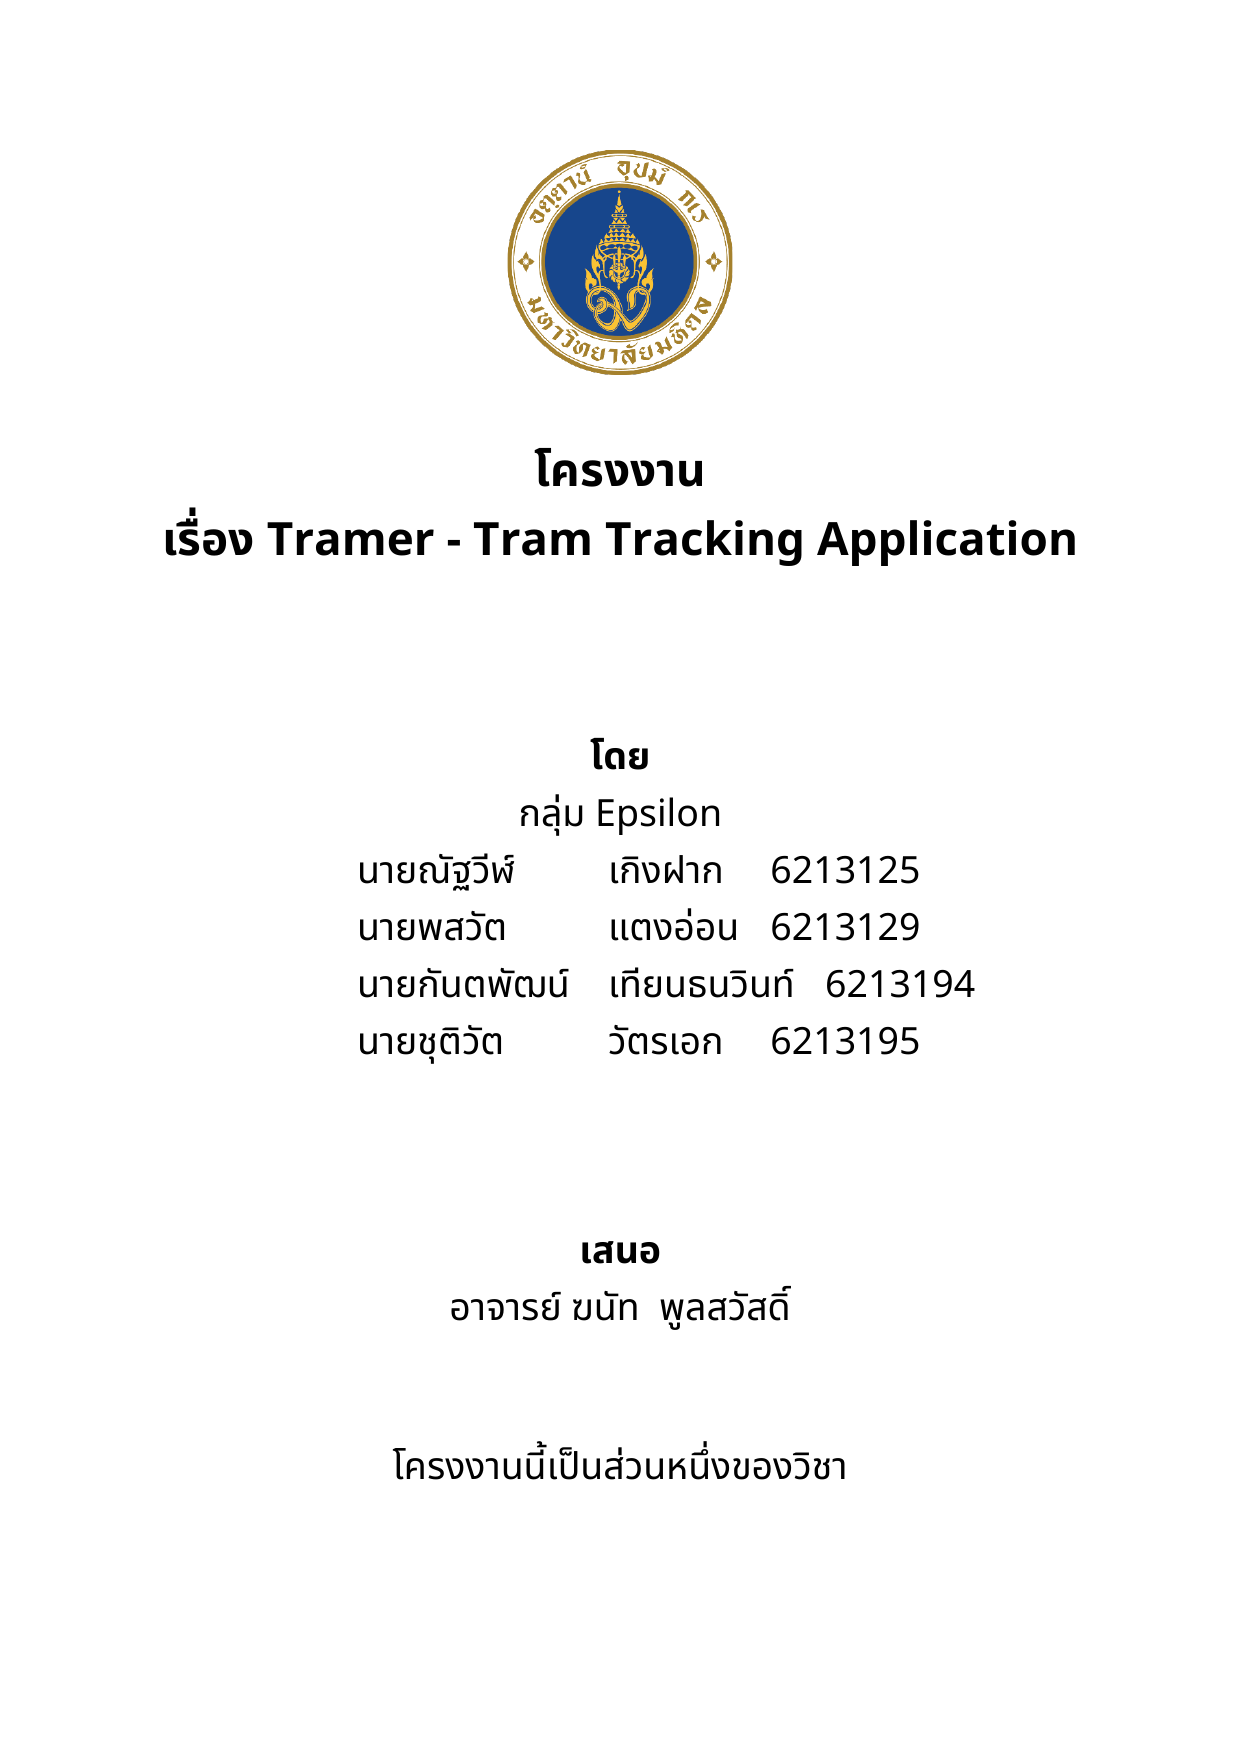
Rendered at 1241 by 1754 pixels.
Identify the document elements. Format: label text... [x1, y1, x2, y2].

text เสนอ [150, 1224, 1090, 1281]
text อาจารย์ ฆนัท พูลสวัสดิ์ [150, 1281, 1090, 1337]
text นายพสวัต แตงอ่อน 6213129 [150, 900, 1090, 957]
text นายชุติวัต วัตรเอก 6213195 [150, 1014, 1090, 1071]
text กลุ่ม Epsilon [150, 786, 1090, 843]
text เรื่อง Tramer - Tram Tracking Application [150, 507, 1090, 576]
text นายณัฐวีฬ์ เกิงฝาก 6213125 [150, 843, 1090, 900]
text นายกันตพัฒน์ เทียนธนวินท์ 6213194 [150, 957, 1090, 1014]
text โครงงานนี้เป็นส่วนหนึ่งของวิชา [150, 1439, 1090, 1496]
text โครงงาน [150, 437, 1090, 507]
text โดย [150, 729, 1090, 786]
picture [507, 150, 733, 375]
